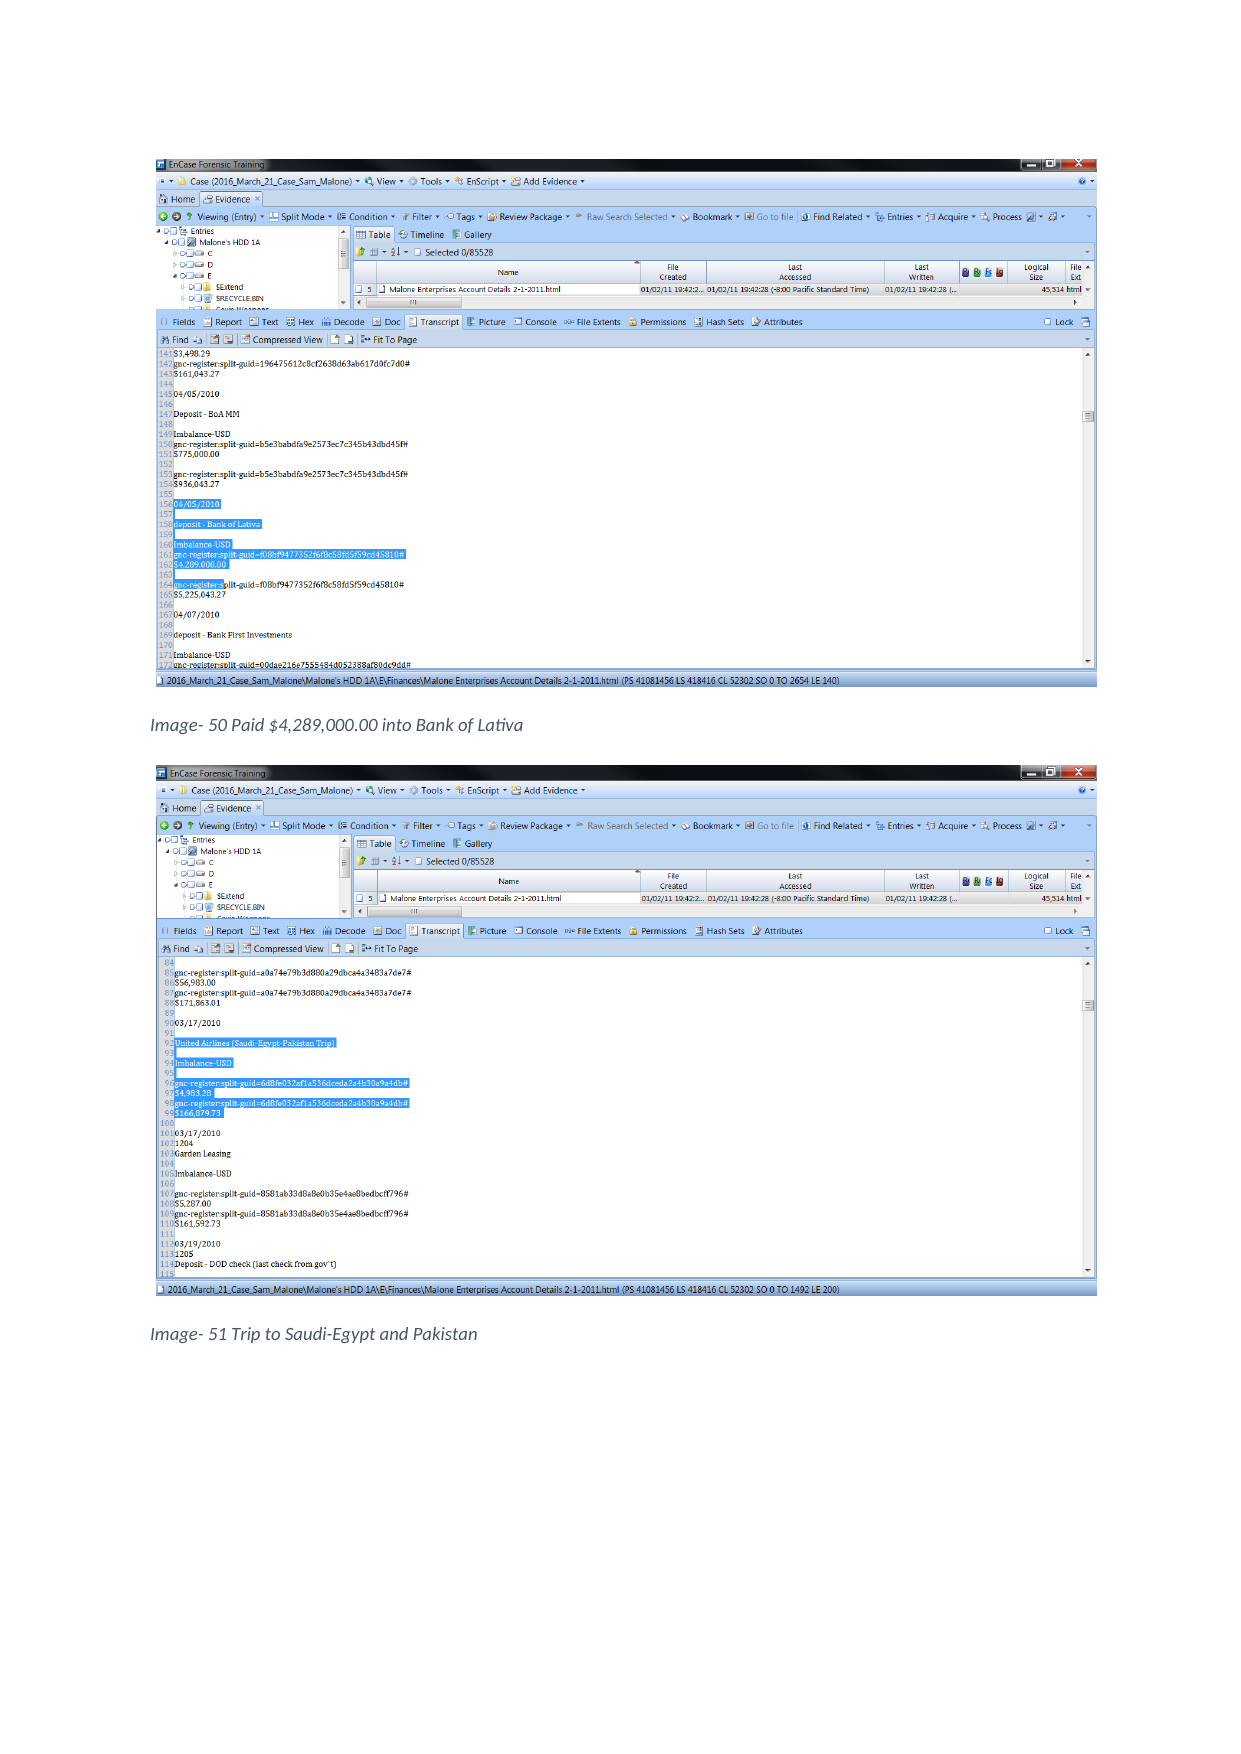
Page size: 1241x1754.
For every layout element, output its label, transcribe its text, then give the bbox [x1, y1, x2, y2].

picture [156, 765, 1097, 1296]
picture [156, 159, 1097, 687]
